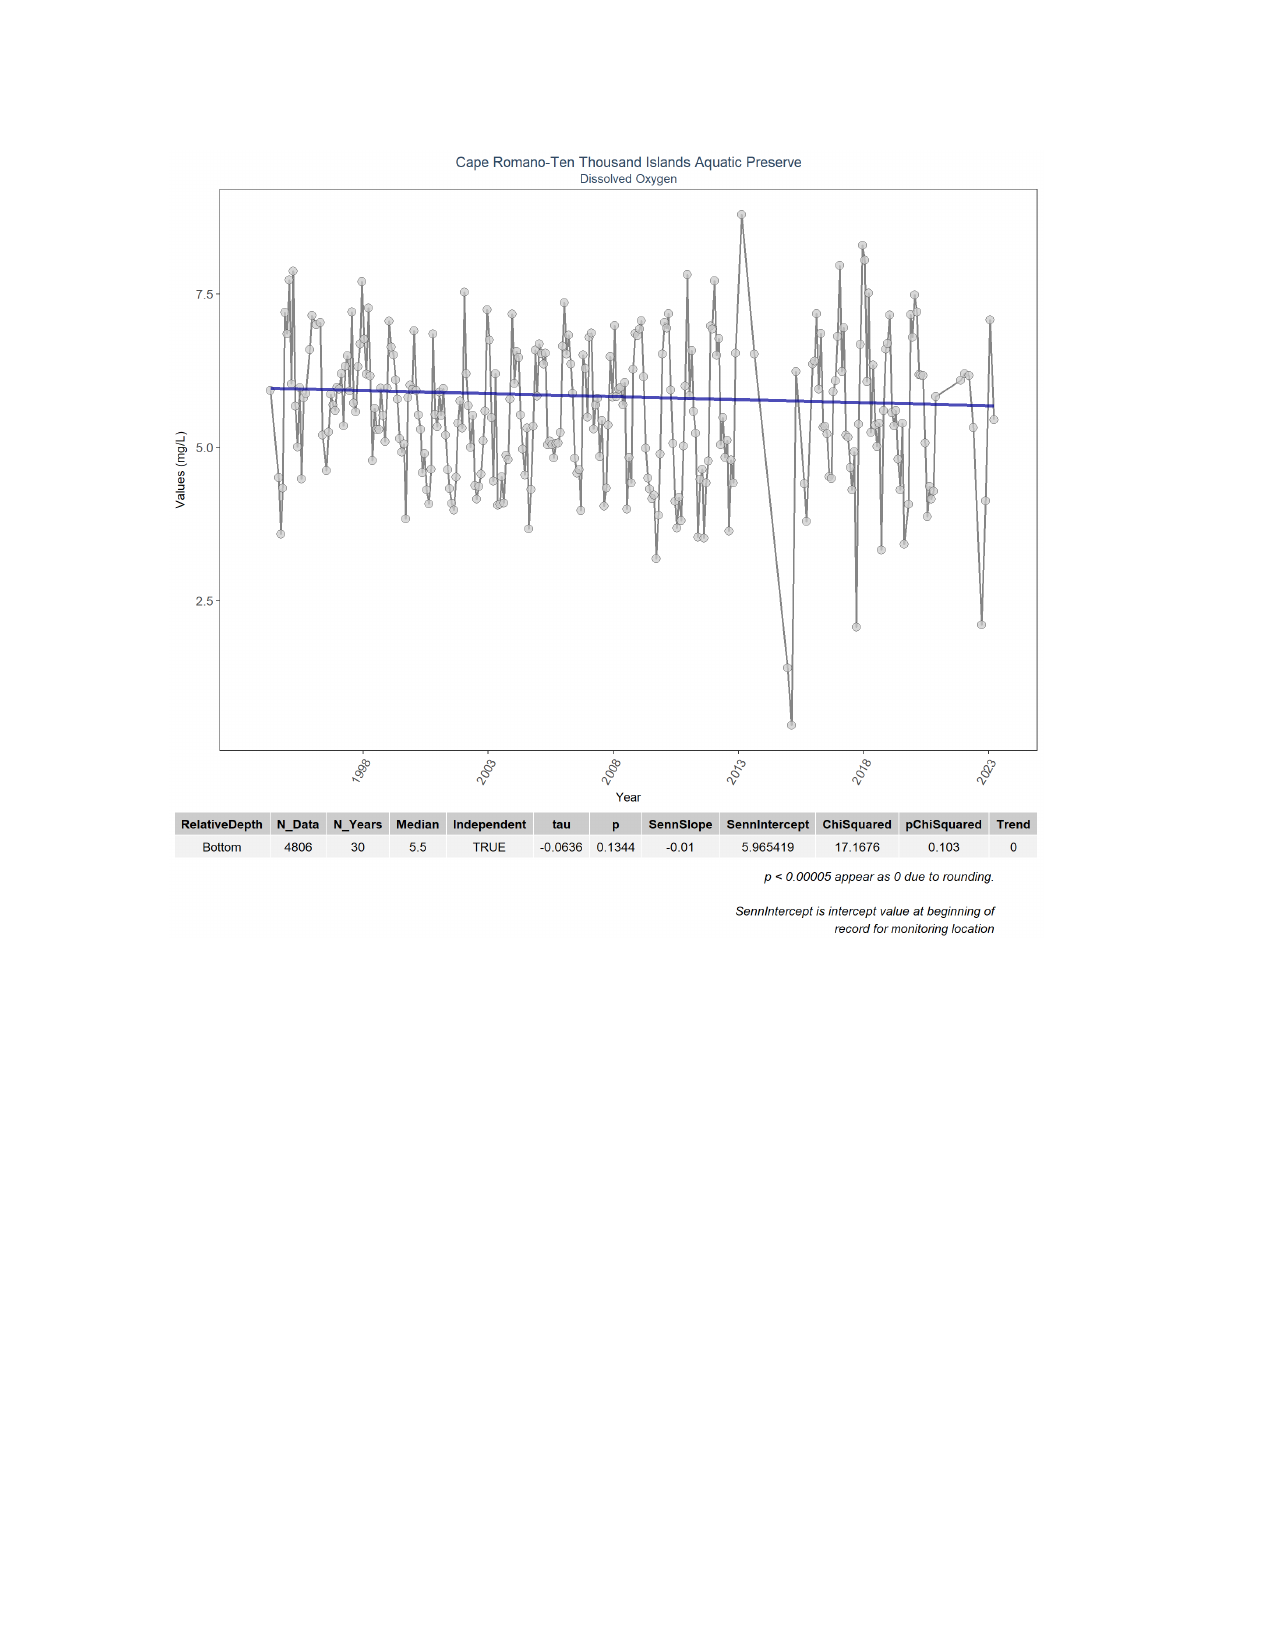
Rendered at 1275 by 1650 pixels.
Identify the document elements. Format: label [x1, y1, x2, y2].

picture [168, 150, 1044, 938]
